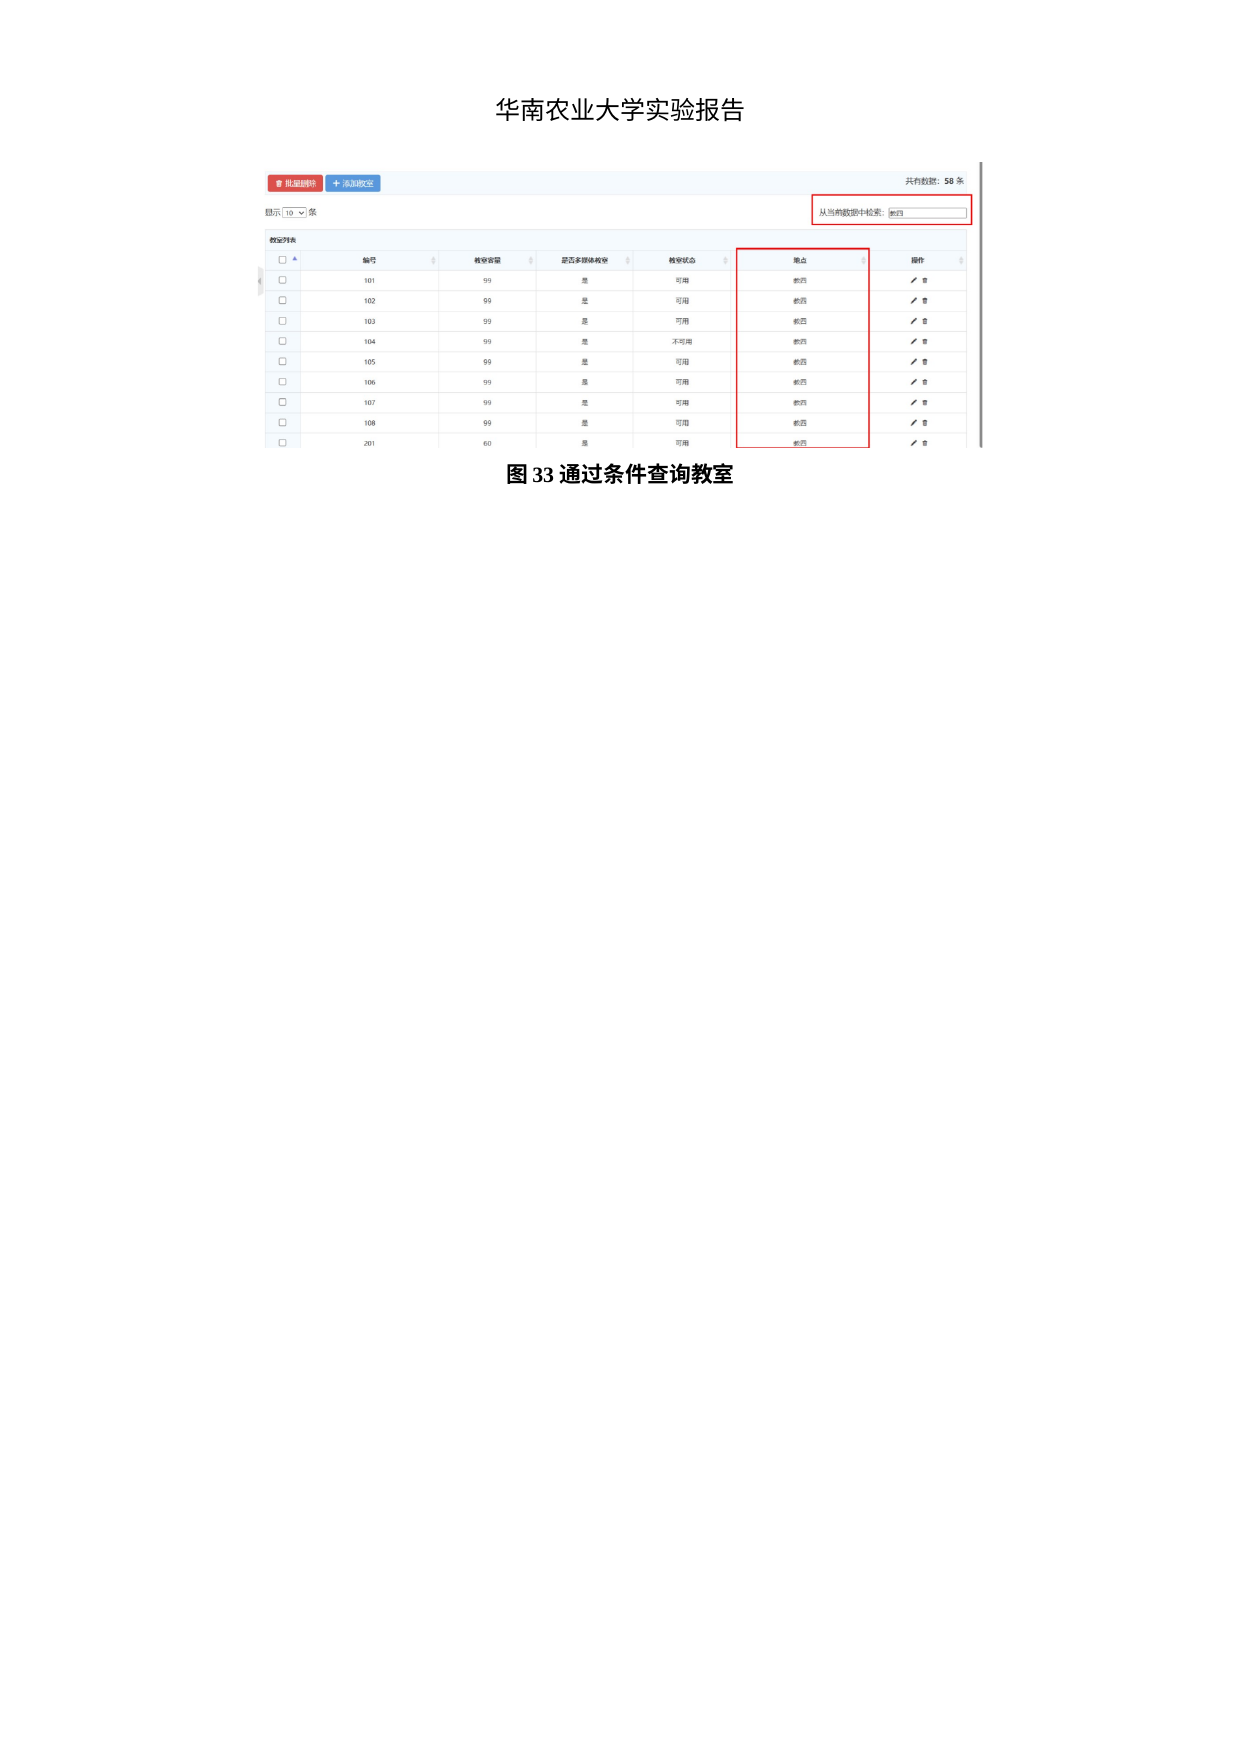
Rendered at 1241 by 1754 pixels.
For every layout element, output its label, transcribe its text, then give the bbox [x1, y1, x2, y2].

text 图33 通过条件查询教室 [179, 457, 1061, 491]
picture [257, 162, 983, 448]
